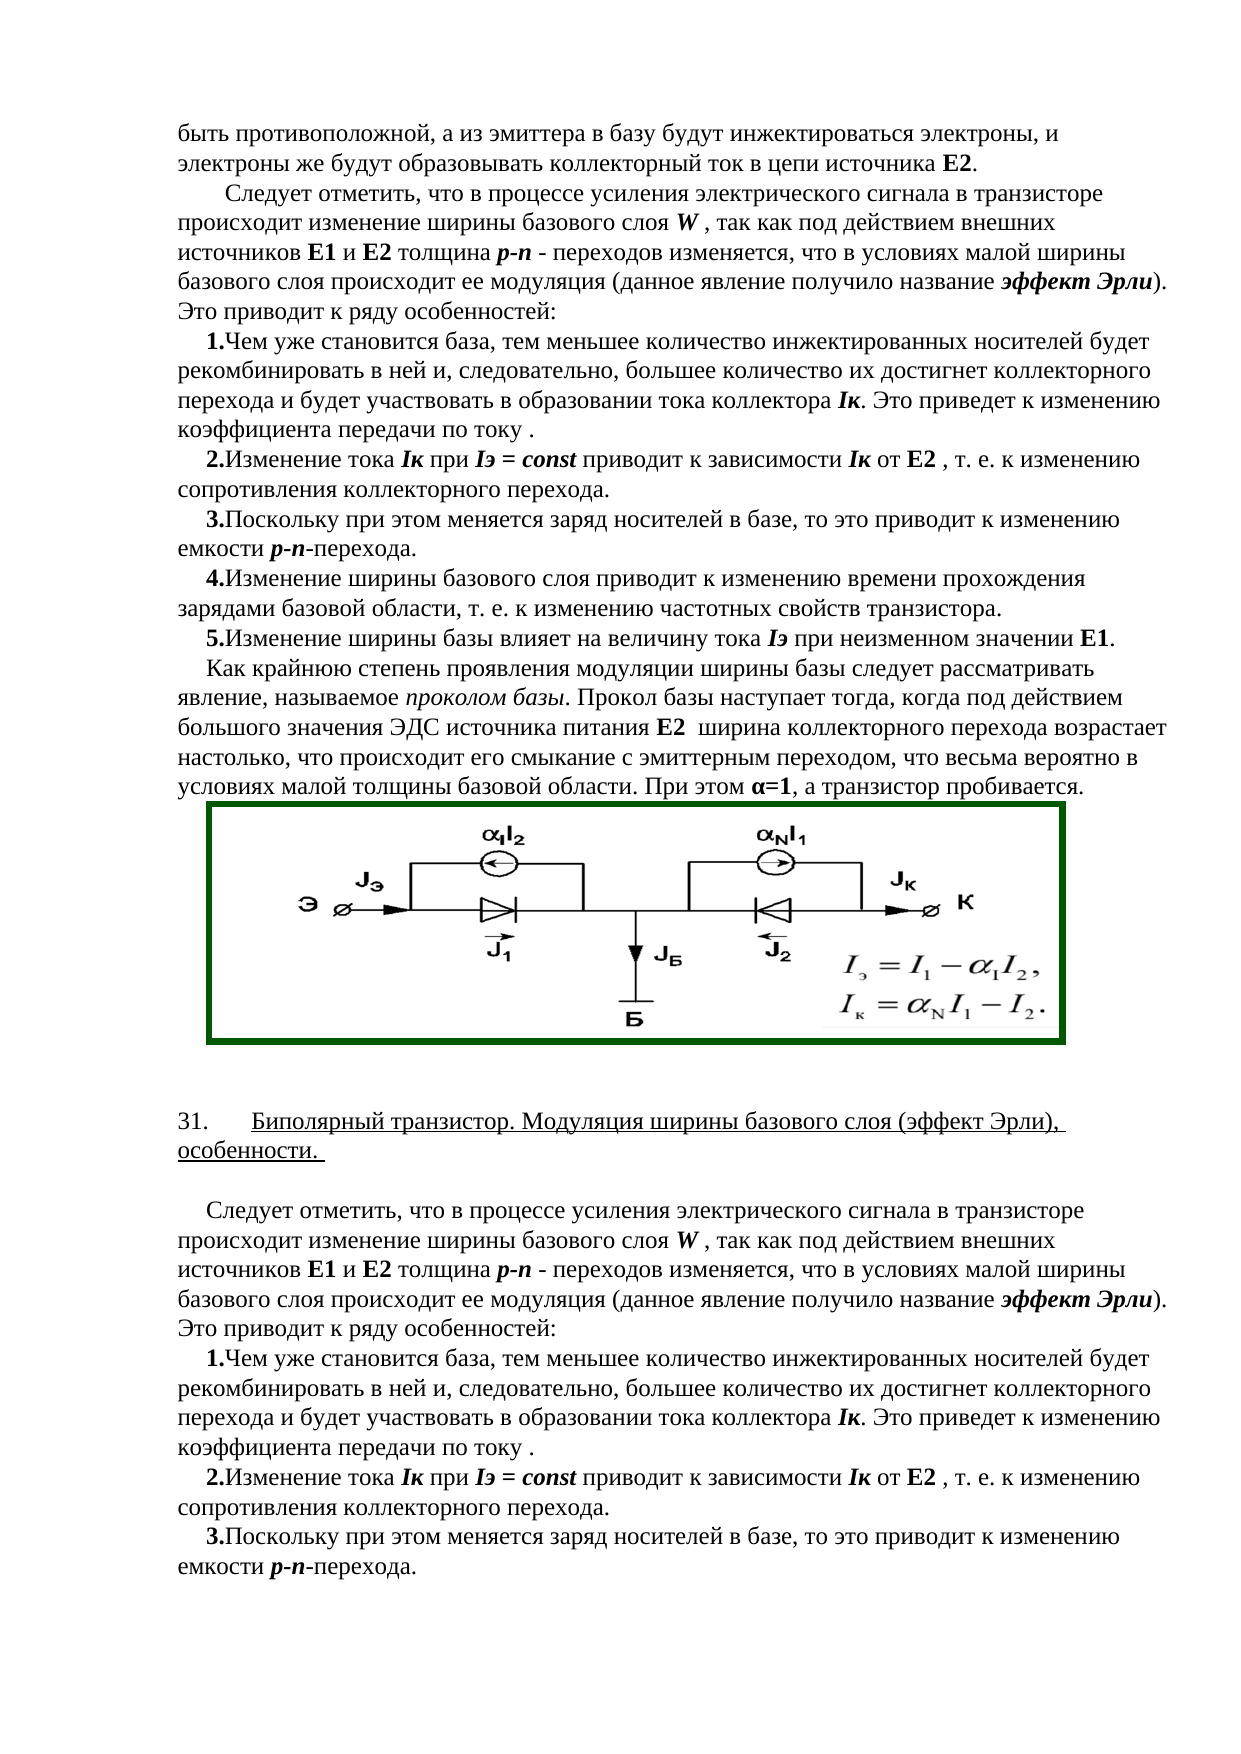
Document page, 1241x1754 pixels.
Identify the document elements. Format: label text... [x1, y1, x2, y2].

text Следует отметить, что в процессе усиления электрического сигнала в транзисторе происходит изменение ширины базового слоя W , так как под действием внешних источников Е1 и Е2 толщина p-n - переходов изменяется, что в условиях малой ширины базового слоя происходит ее модуляция (данное явление получило название эффект Эрли). Это приводит к ряду особенностей: [177, 1195, 1178, 1342]
text 1.Чем уже становится база, тем меньшее количество инжектированных носителей будет рекомбинировать в ней и, следовательно, большее количество их достигнет коллекторного перехода и будет участвовать в образовании тока коллектора Iк. Это приведет к изменению коэффициента передачи по току . [177, 1343, 1178, 1461]
text 1.Чем уже становится база, тем меньшее количество инжектированных носителей будет рекомбинировать в ней и, следовательно, большее количество их достигнет коллекторного перехода и будет участвовать в образовании тока коллектора Iк. Это приведет к изменению коэффициента передачи по току . [177, 326, 1178, 443]
picture [212, 807, 1059, 1038]
list Биполярный транзистор. Модуляция ширины базового слоя (эффект Эрли), особенности. [177, 1106, 1178, 1164]
text 3.Поскольку при этом меняется заряд носителей в базе, то это приводит к изменению емкости p-n-перехода. [177, 504, 1178, 562]
text 3.Поскольку при этом меняется заряд носителей в базе, то это приводит к изменению емкости p-n-перехода. [177, 1521, 1178, 1580]
text 2.Изменение тока Iк при Iэ = const приводит к зависимости Iк от Е2 , т. е. к изменению сопротивления коллекторного перехода. [177, 1462, 1178, 1520]
text 5.Изменение ширины базы влияет на величину тока Iэ при неизменном значении Е1. [177, 623, 1178, 652]
text Следует отметить, что в процессе усиления электрического сигнала в транзисторе происходит изменение ширины базового слоя W , так как под действием внешних источников Е1 и Е2 толщина p-n - переходов изменяется, что в условиях малой ширины базового слоя происходит ее модуляция (данное явление получило название эффект Эрли). Это приводит к ряду особенностей: [177, 178, 1178, 325]
text Как крайнюю степень проявления модуляции ширины базы следует рассматривать явление, называемое проколом базы. Прокол базы наступает тогда, когда под действием большого значения ЭДС источника питания Е2 ширина коллекторного перехода возрастает настолько, что происходит его смыкание с эмиттерным переходом, что весьма вероятно в условиях малой толщины базовой области. При этом α=1, а транзистор пробивается. [177, 653, 1178, 800]
text 4.Изменение ширины базового слоя приводит к изменению времени прохождения зарядами базовой области, т. е. к изменению частотных свойств транзистора. [177, 563, 1178, 622]
text 2.Изменение тока Iк при Iэ = const приводит к зависимости Iк от Е2 , т. е. к изменению сопротивления коллекторного перехода. [177, 444, 1178, 503]
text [177, 118, 1178, 176]
